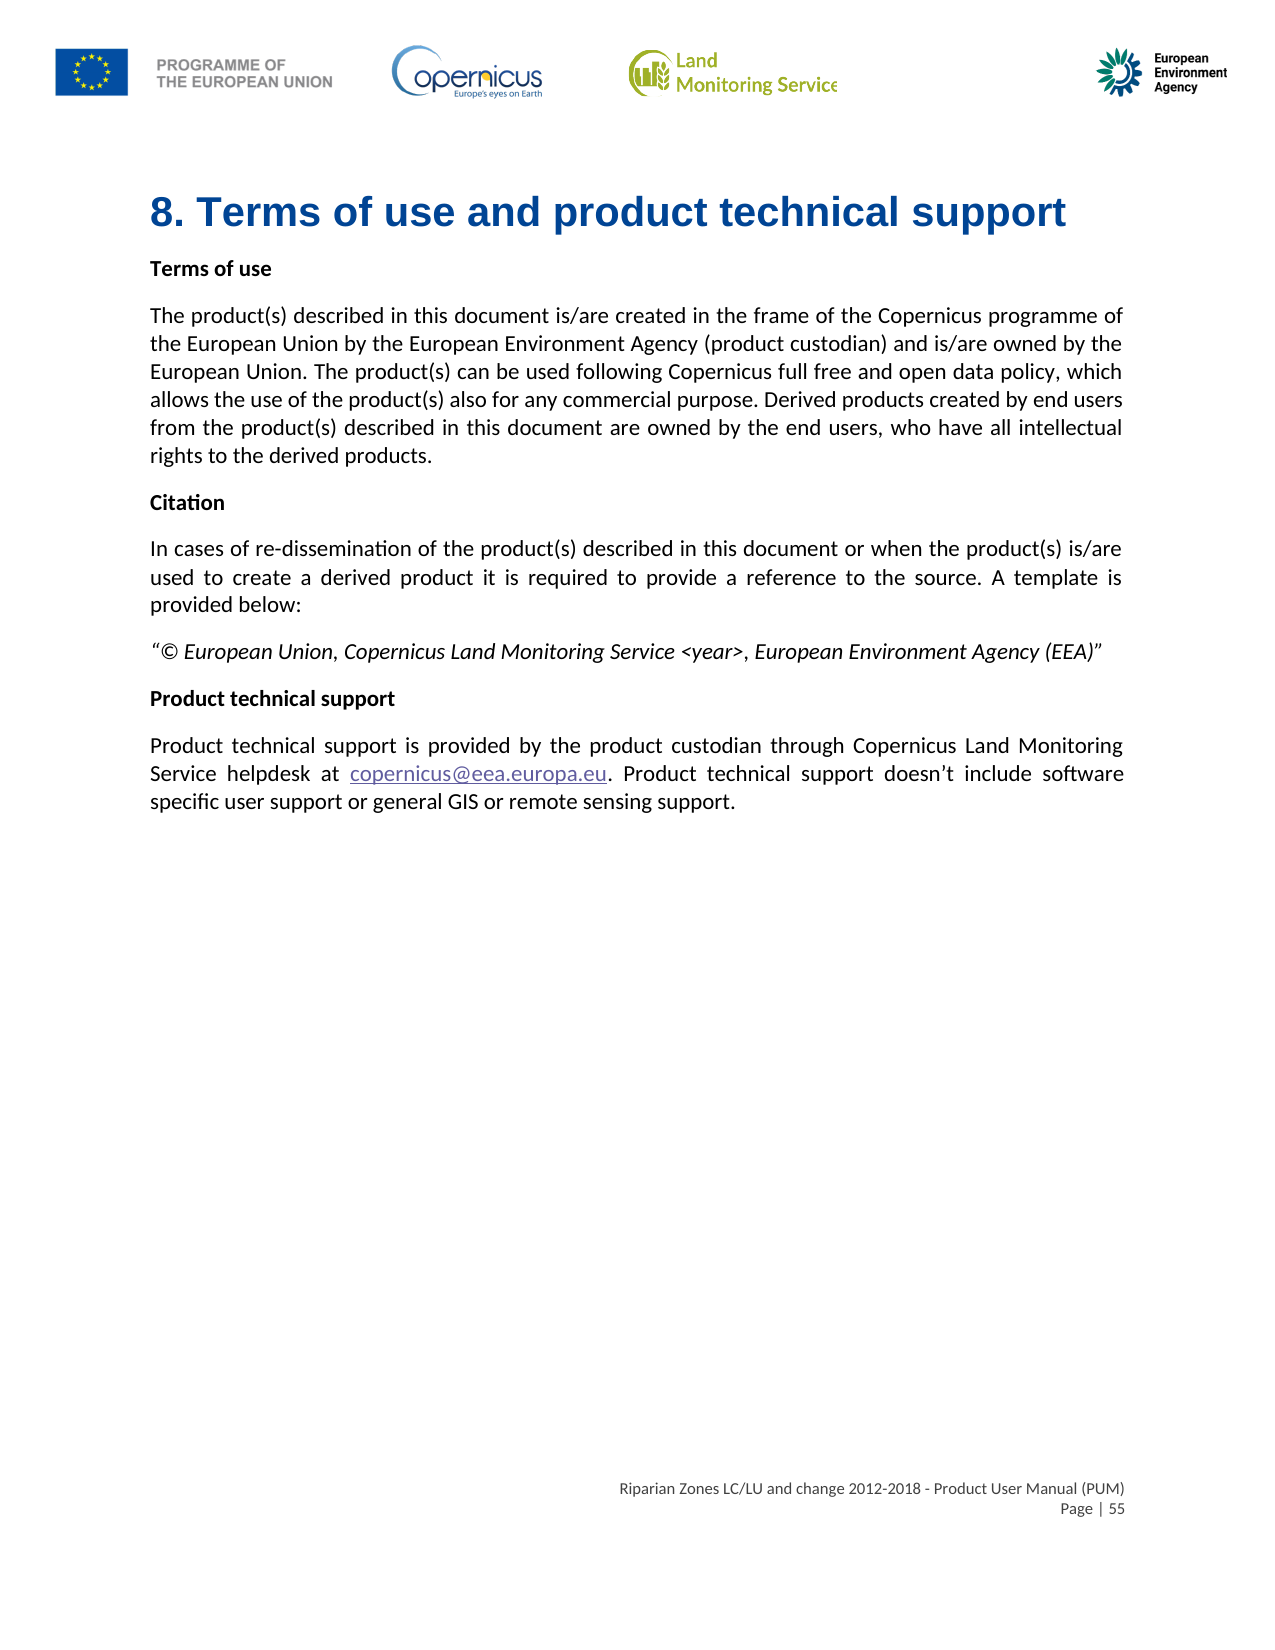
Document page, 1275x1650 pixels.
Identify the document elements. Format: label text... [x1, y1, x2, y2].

picture [1094, 46, 1228, 97]
picture [371, 15, 560, 130]
text “© European Union, Copernicus Land Monitoring Service <year>, European Environment Agency (EEA)” [150, 637, 1125, 665]
text In cases of re-dissemination of the product(s) described in this document or when the product(s) is/are used to create a derived product it is required to provide a reference to the source. A template is provided below: [150, 534, 1125, 619]
subtitle 8. Terms of use and product technical support [150, 187, 1125, 235]
text Terms of use [150, 254, 1125, 282]
text Citation [150, 488, 1125, 516]
text The product(s) described in this document is/are created in the frame of the Copernicus programme of the European Union by the European Environment Agency (product custodian) and is/are owned by the European Union. The product(s) can be used following Copernicus full free and open data policy, which allows the use of the product(s) also for any commercial purpose. Derived products created by end users from the product(s) described in this document are owned by the end users, who have all intellectual rights to the derived products. [150, 301, 1125, 469]
picture [628, 50, 837, 97]
text Product technical support [150, 684, 1125, 712]
picture [29, 21, 351, 124]
text Product technical support is provided by the product custodian through Copernicus Land Monitoring Service helpdesk at copernicus@eea.europa.eu. Product technical support doesn’t include software specific user support or general GIS or remote sensing support. [150, 731, 1125, 815]
